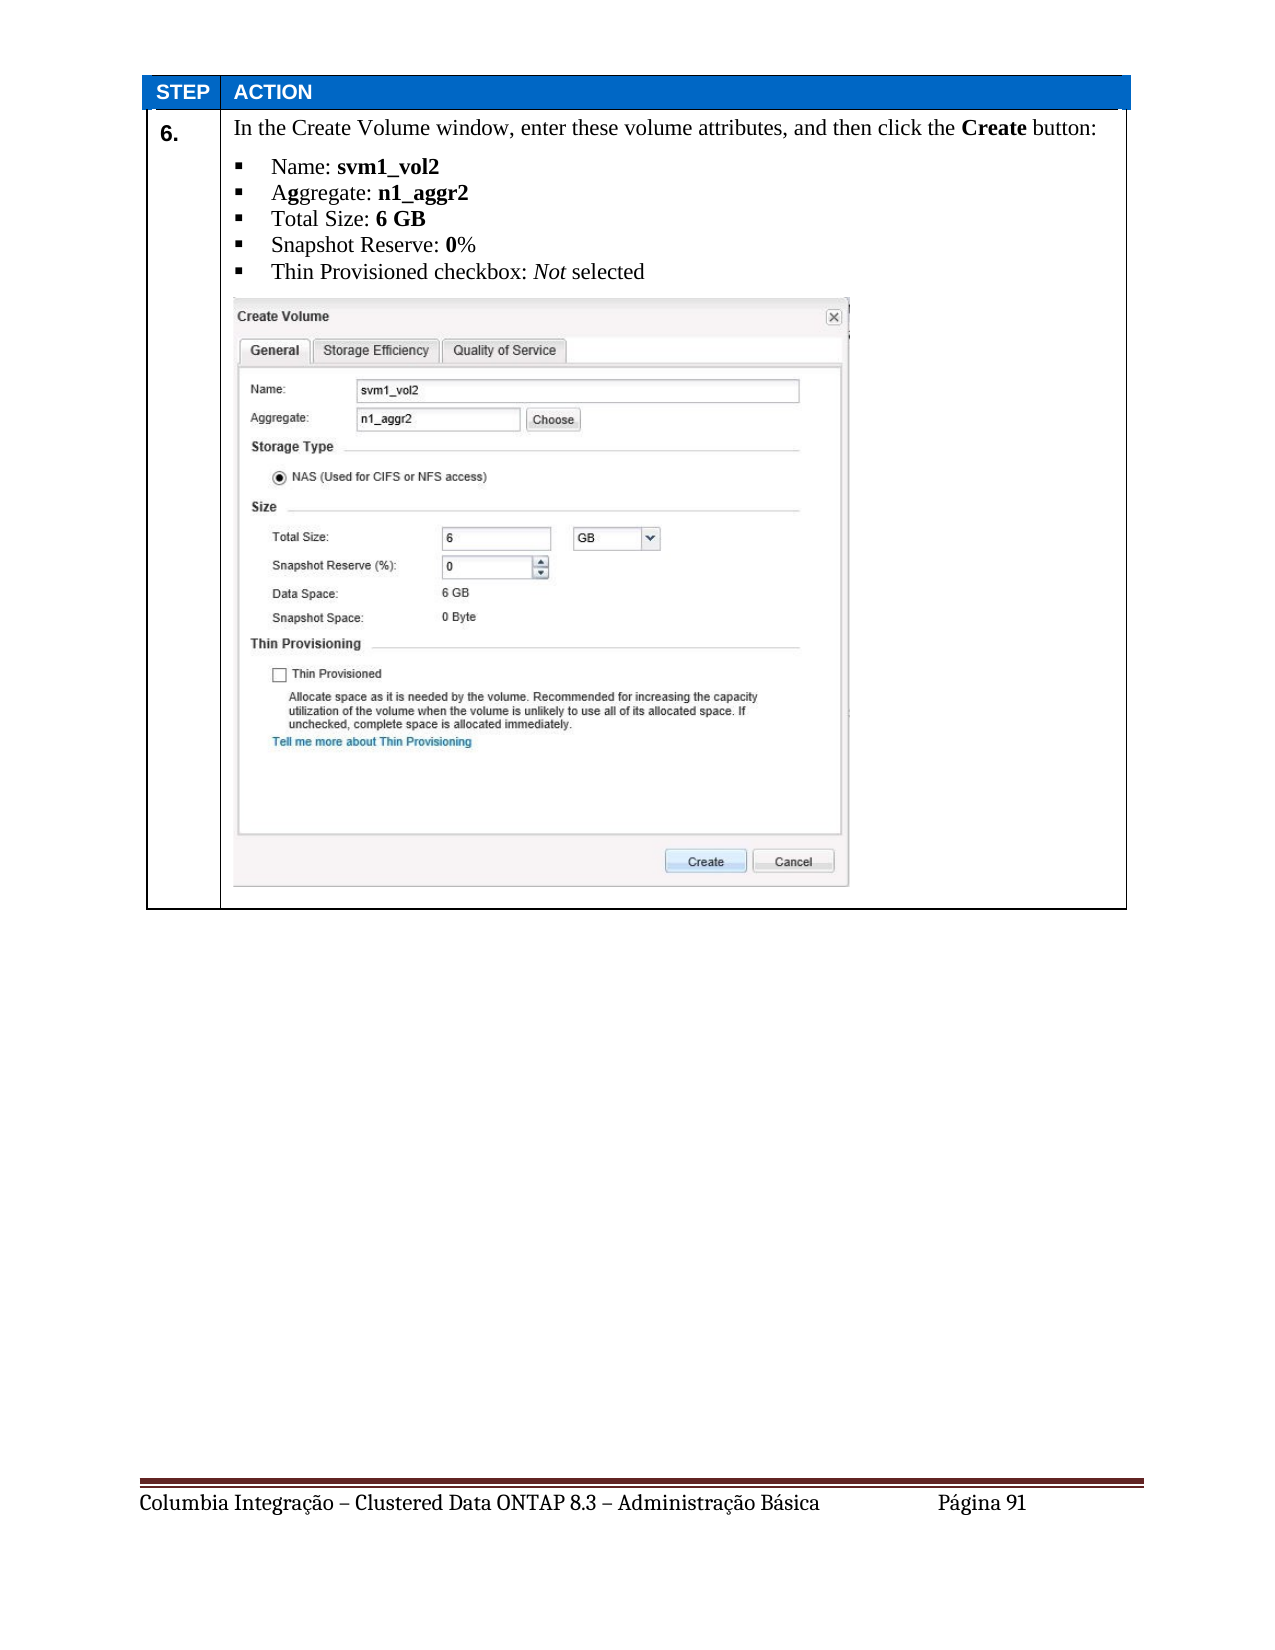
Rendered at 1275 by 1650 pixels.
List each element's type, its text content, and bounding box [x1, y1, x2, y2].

table_cell In the Create Volume window, enter these volume attributes, and then click the Create button: Name: svm1_vol2 Aggregate: n1_aggr2 Total Size: 6 GB Snapshot Reserve: 0% Thin Provisioned checkbox: Not selected [221, 109, 1126, 908]
table_cell 6. [148, 109, 220, 908]
table_header ACTION [221, 76, 1122, 109]
table_header STEP [152, 76, 220, 109]
picture [233, 297, 850, 887]
